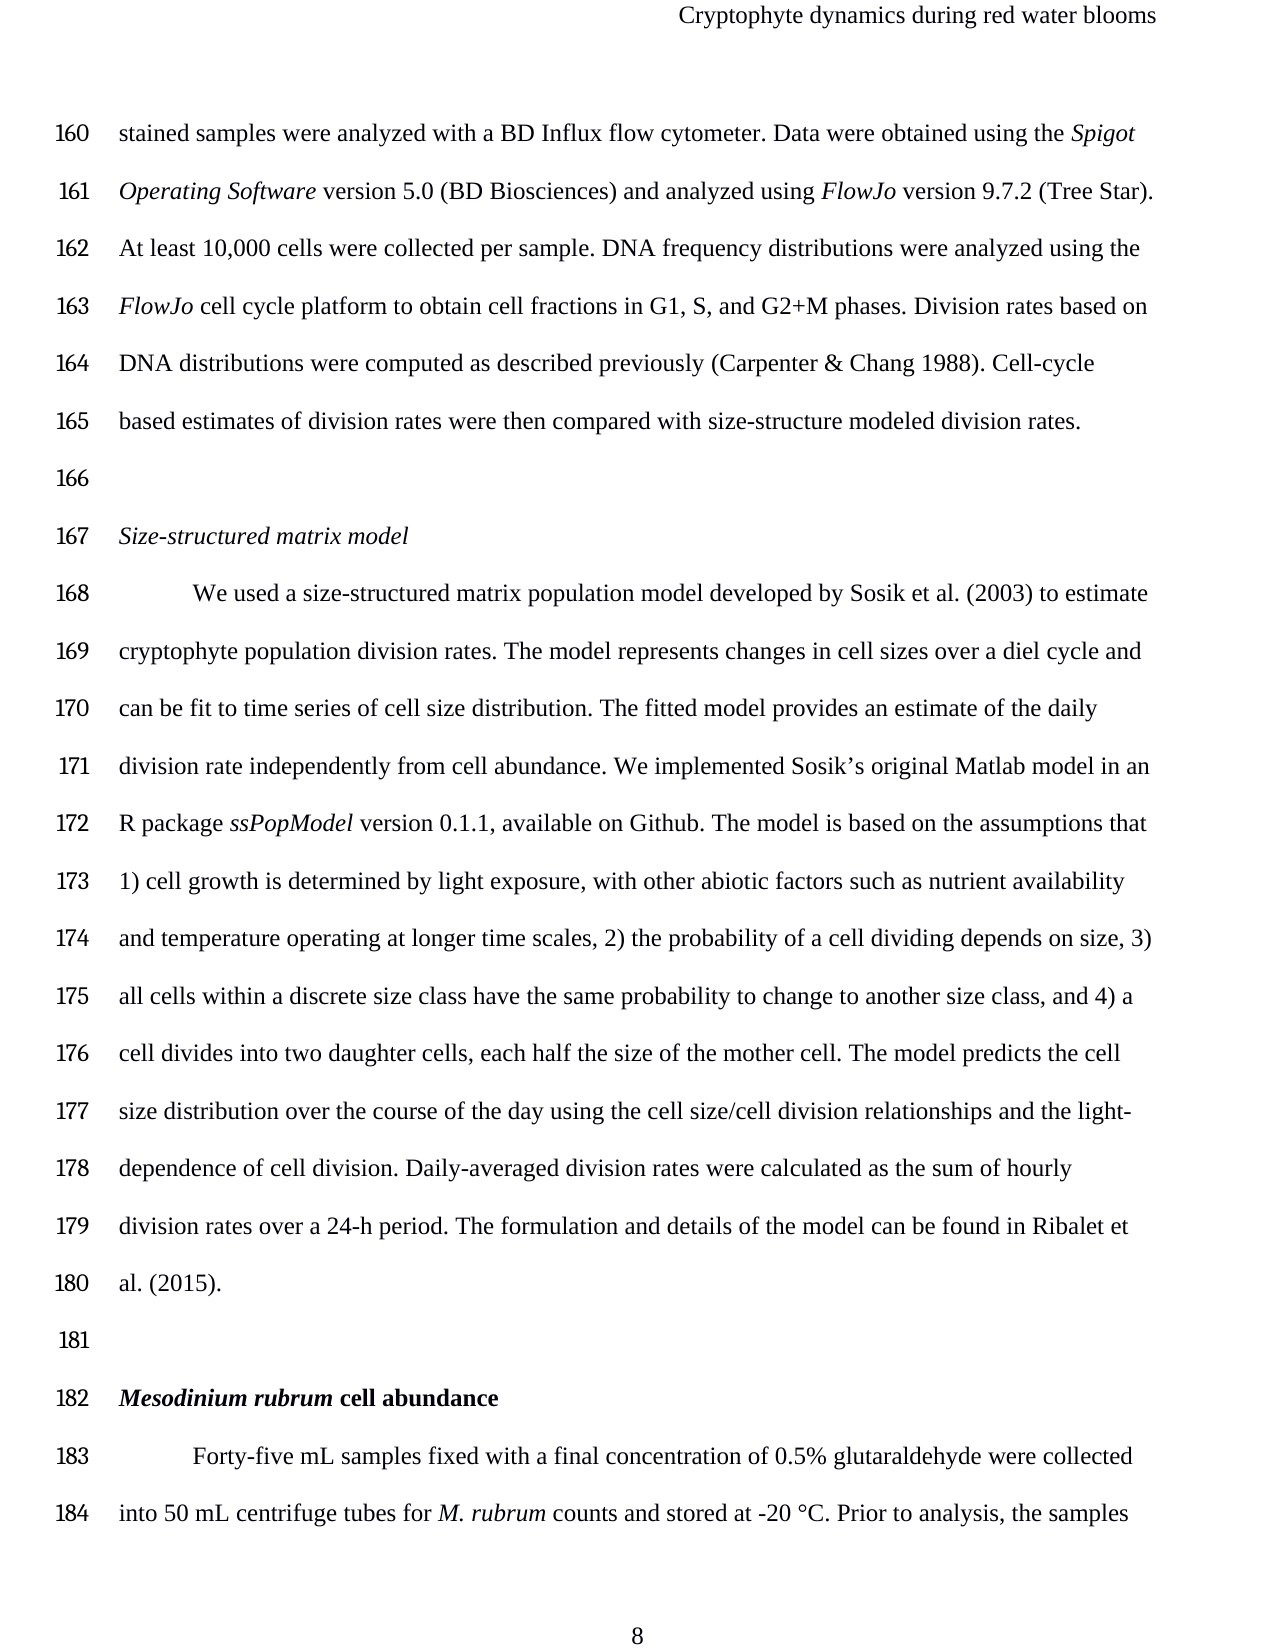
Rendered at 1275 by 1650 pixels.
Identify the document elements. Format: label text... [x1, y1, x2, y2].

text Size-structured matrix model [118, 521, 1156, 550]
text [118, 1441, 1156, 1527]
text Mesodinium rubrum cell abundance [118, 1383, 1156, 1412]
text We used a size-structured matrix population model developed by Sosik et al. (2003) to estimate cryptophyte population division rates. The model represents changes in cell sizes over a diel cycle and can be fit to time series of cell size distribution. The fitted model provides an estimate of the daily division rate independently from cell abundance. We implemented Sosik’s original Matlab model in an R package ssPopModel version 0.1.1, available on Github. The model is based on the assumptions that 1) cell growth is determined by light exposure, with other abiotic factors such as nutrient availability and temperature operating at longer time scales, 2) the probability of a cell dividing depends on size, 3) all cells within a discrete size class have the same probability to change to another size class, and 4) a cell divides into two daughter cells, each half the size of the mother cell. The model predicts the cell size distribution over the course of the day using the cell size/cell division relationships and the light-dependence of cell division. Daily-averaged division rates were calculated as the sum of hourly division rates over a 24-h period. The formulation and details of the model can be found in Ribalet et al. (2015). [118, 578, 1156, 1297]
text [118, 118, 1156, 435]
